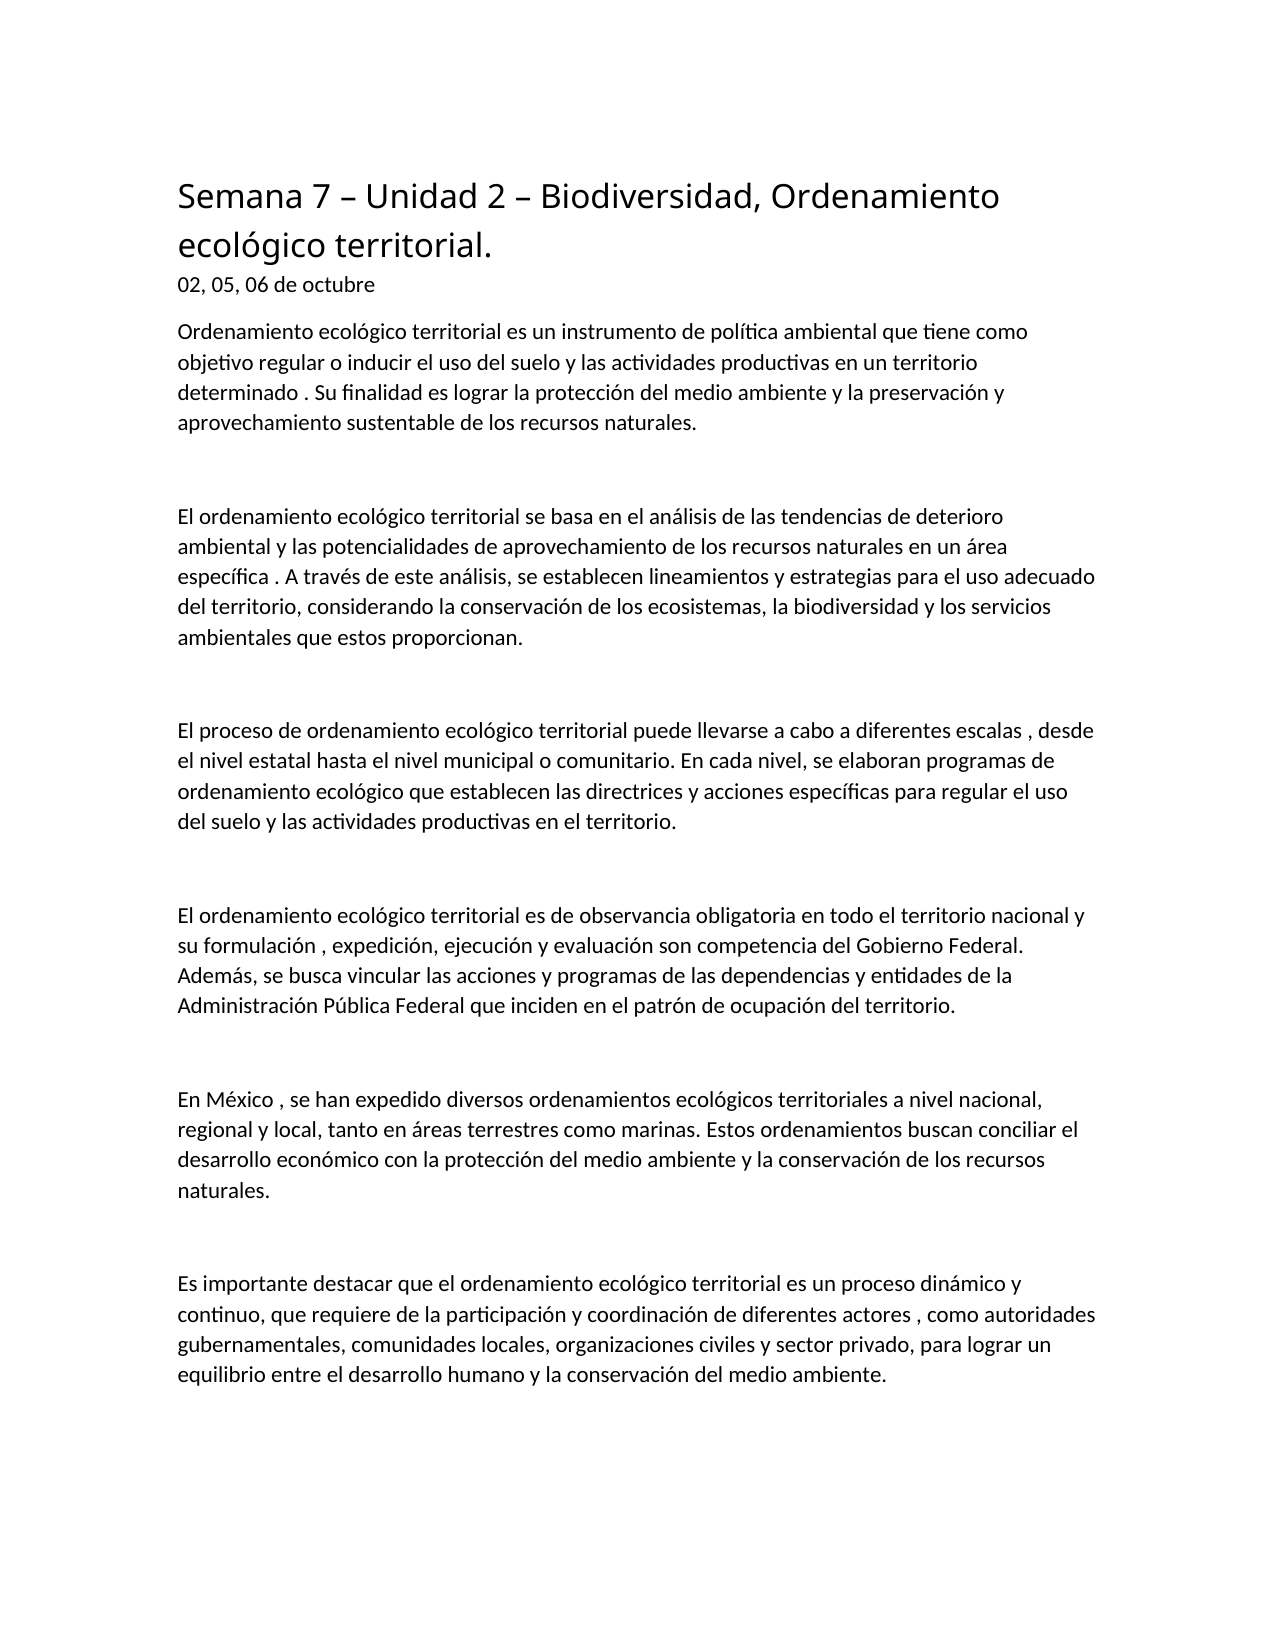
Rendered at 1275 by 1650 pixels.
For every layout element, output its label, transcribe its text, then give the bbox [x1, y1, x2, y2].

text Es importante destacar que el ordenamiento ecológico territorial es un proceso dinámico y continuo, que requiere de la participación y coordinación de diferentes actores , como autoridades gubernamentales, comunidades locales, organizaciones civiles y sector privado, para lograr un equilibrio entre el desarrollo humano y la conservación del medio ambiente. [177, 1269, 1098, 1388]
text Ordenamiento ecológico territorial es un instrumento de política ambiental que tiene como objetivo regular o inducir el uso del suelo y las actividades productivas en un territorio determinado . Su finalidad es lograr la protección del medio ambiente y la preservación y aprovechamiento sustentable de los recursos naturales. [177, 317, 1098, 436]
subtitle Semana 7 – Unidad 2 – Biodiversidad, Ordenamiento ecológico territorial. [177, 173, 1098, 267]
text El proceso de ordenamiento ecológico territorial puede llevarse a cabo a diferentes escalas , desde el nivel estatal hasta el nivel municipal o comunitario. En cada nivel, se elaboran programas de ordenamiento ecológico que establecen las directrices y acciones específicas para regular el uso del suelo y las actividades productivas en el territorio. [177, 716, 1098, 835]
text El ordenamiento ecológico territorial es de observancia obligatoria en todo el territorio nacional y su formulación , expedición, ejecución y evaluación son competencia del Gobierno Federal. Además, se busca vincular las acciones y programas de las dependencias y entidades de la Administración Pública Federal que inciden en el patrón de ocupación del territorio. [177, 901, 1098, 1019]
text 02, 05, 06 de octubre [177, 271, 1098, 298]
text El ordenamiento ecológico territorial se basa en el análisis de las tendencias de deterioro ambiental y las potencialidades de aprovechamiento de los recursos naturales en un área específica . A través de este análisis, se establecen lineamientos y estrategias para el uso adecuado del territorio, considerando la conservación de los ecosistemas, la biodiversidad y los servicios ambientales que estos proporcionan. [177, 502, 1098, 651]
text En México , se han expedido diversos ordenamientos ecológicos territoriales a nivel nacional, regional y local, tanto en áreas terrestres como marinas. Estos ordenamientos buscan conciliar el desarrollo económico con la protección del medio ambiente y la conservación de los recursos naturales. [177, 1085, 1098, 1204]
